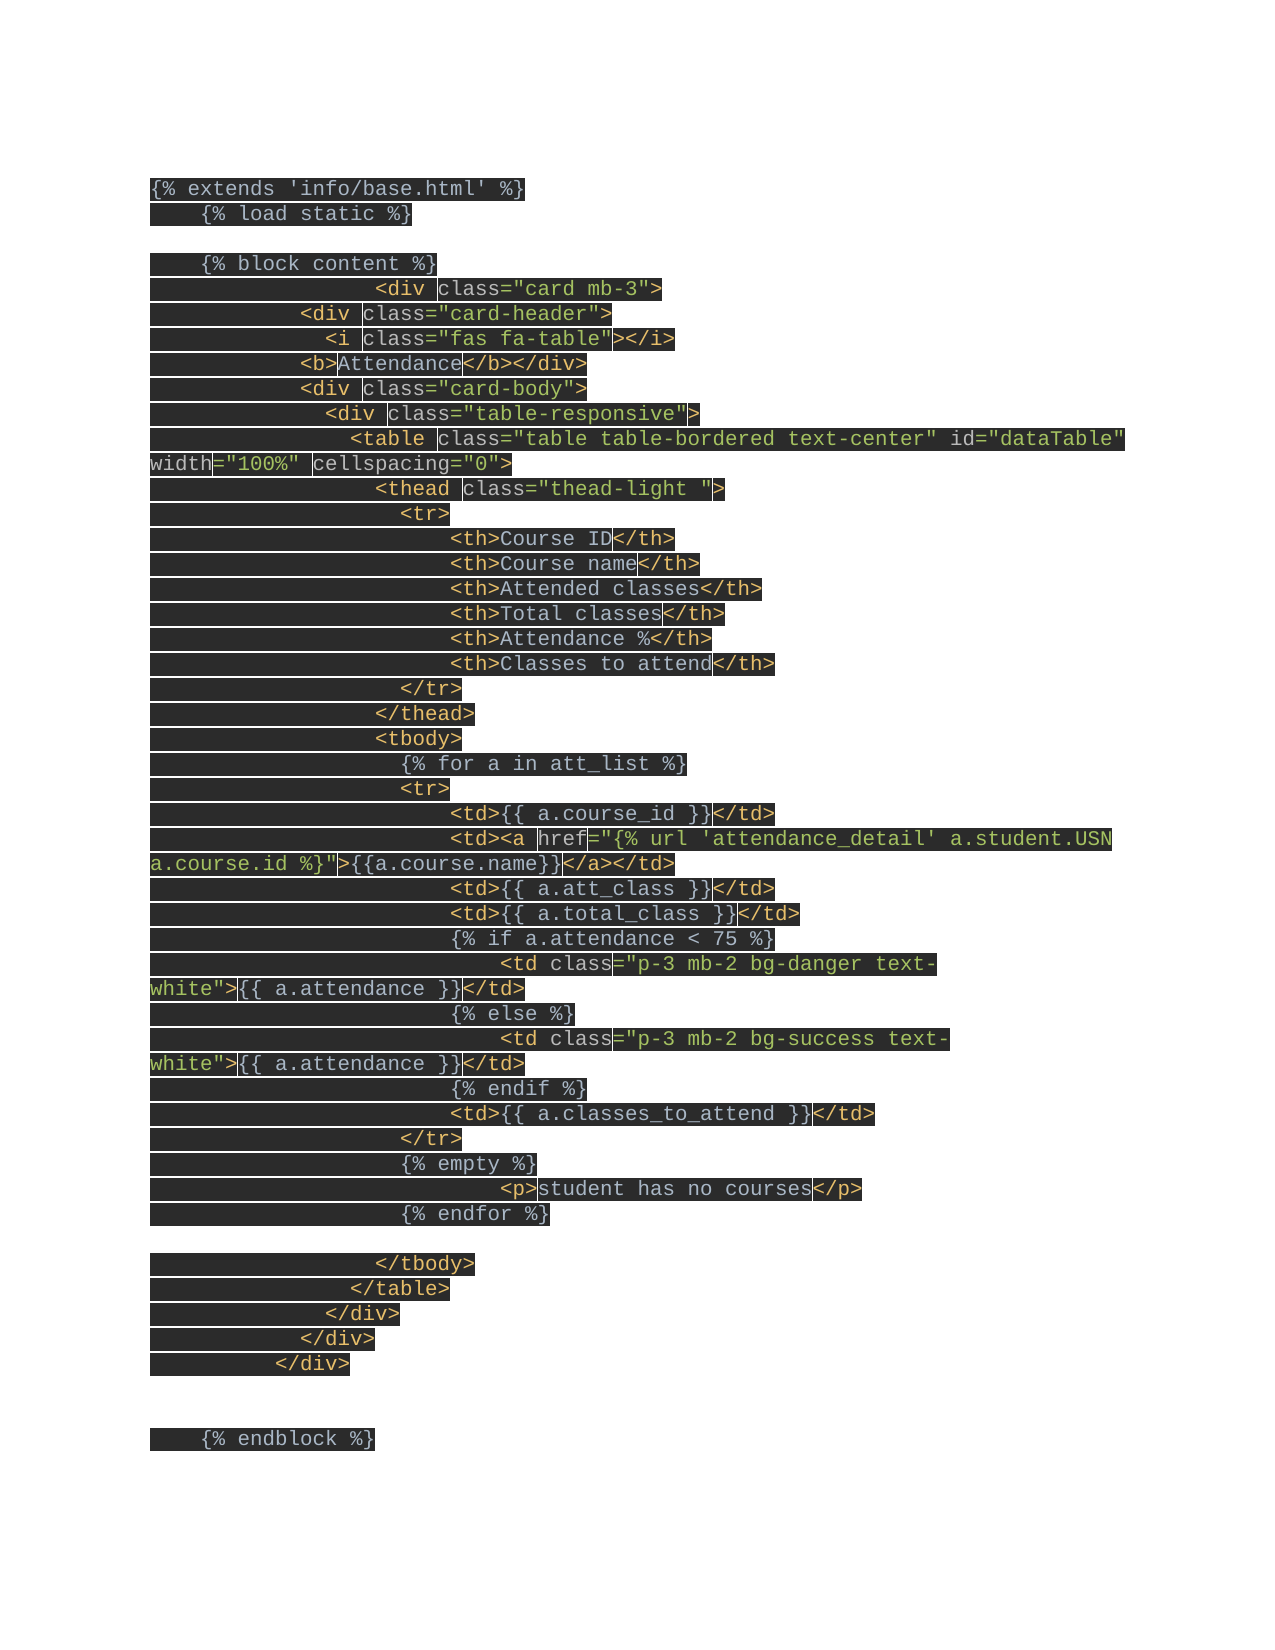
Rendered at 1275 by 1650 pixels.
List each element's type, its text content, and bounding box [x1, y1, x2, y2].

text {% extends 'info/base.html' %} {% load static %} {% block content %} <div class="card mb-3"> <div class="card-header"> <i class="fas fa-table"></i> <b>Attendance</b></div> <div class="card-body"> <div class="table-responsive"> <table class="table table-bordered text-center" id="dataTable" width="100%" cellspacing="0"> <thead class="thead-light "> <tr> <th>Course ID</th> <th>Course name</th> <th>Attended classes</th> <th>Total classes</th> <th>Attendance %</th> <th>Classes to attend</th> </tr> </thead> <tbody> {% for a in att_list %} <tr> <td>{{ a.course_id }}</td> <td><a href="{% url 'attendance_detail' a.student.USN a.course.id %}">{{a.course.name}}</a></td> <td>{{ a.att_class }}</td> <td>{{ a.total_class }}</td> {% if a.attendance < 75 %} <td class="p-3 mb-2 bg-danger text-white">{{ a.attendance }}</td> {% else %} <td class="p-3 mb-2 bg-success text-white">{{ a.attendance }}</td> {% endif %} <td>{{ a.classes_to_attend }}</td> </tr> {% empty %} <p>student has no courses</p> {% endfor %} </tbody> </table> </div> </div> </div> {% endblock %} [150, 175, 1125, 1450]
